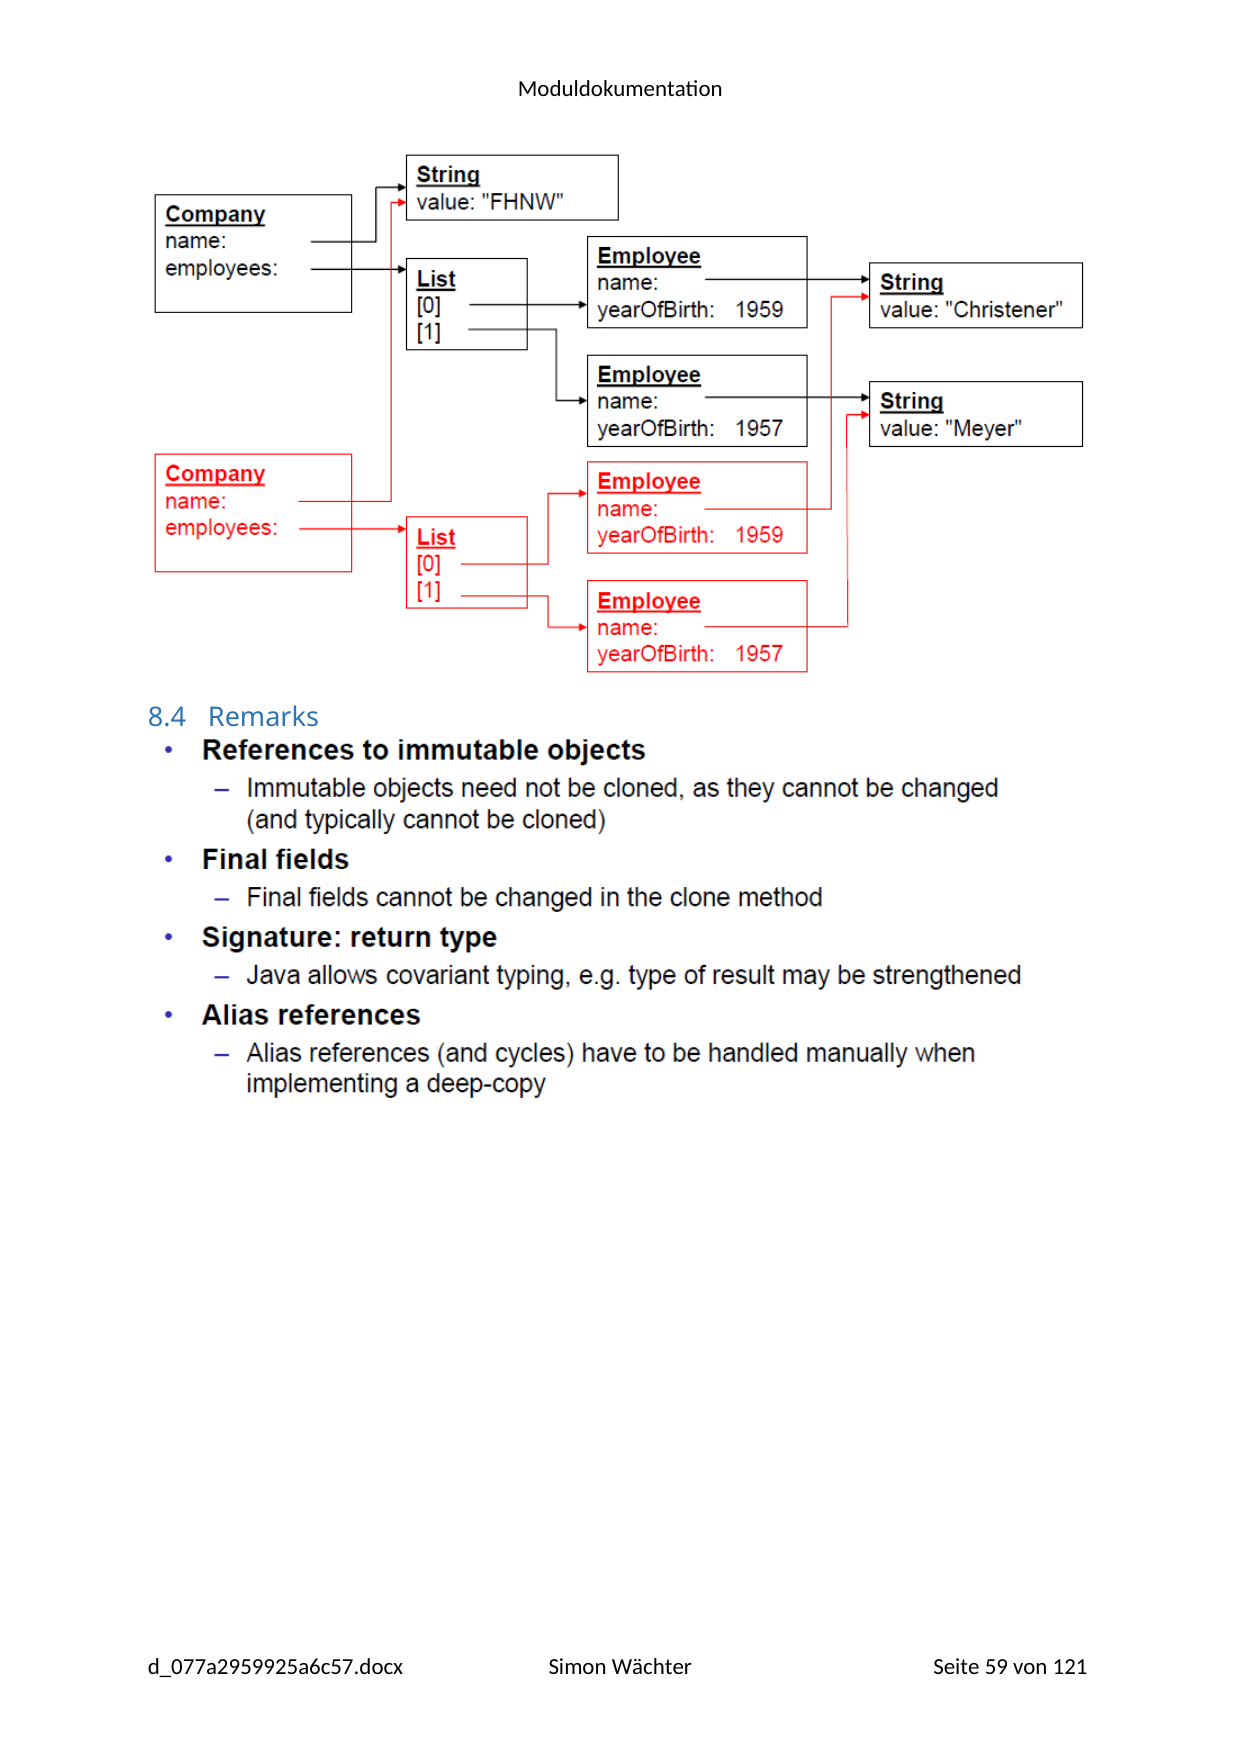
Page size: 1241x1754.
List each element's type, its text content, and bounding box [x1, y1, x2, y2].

picture [147, 147, 1093, 679]
subtitle Remarks [148, 697, 1093, 734]
picture [147, 736, 1093, 1107]
